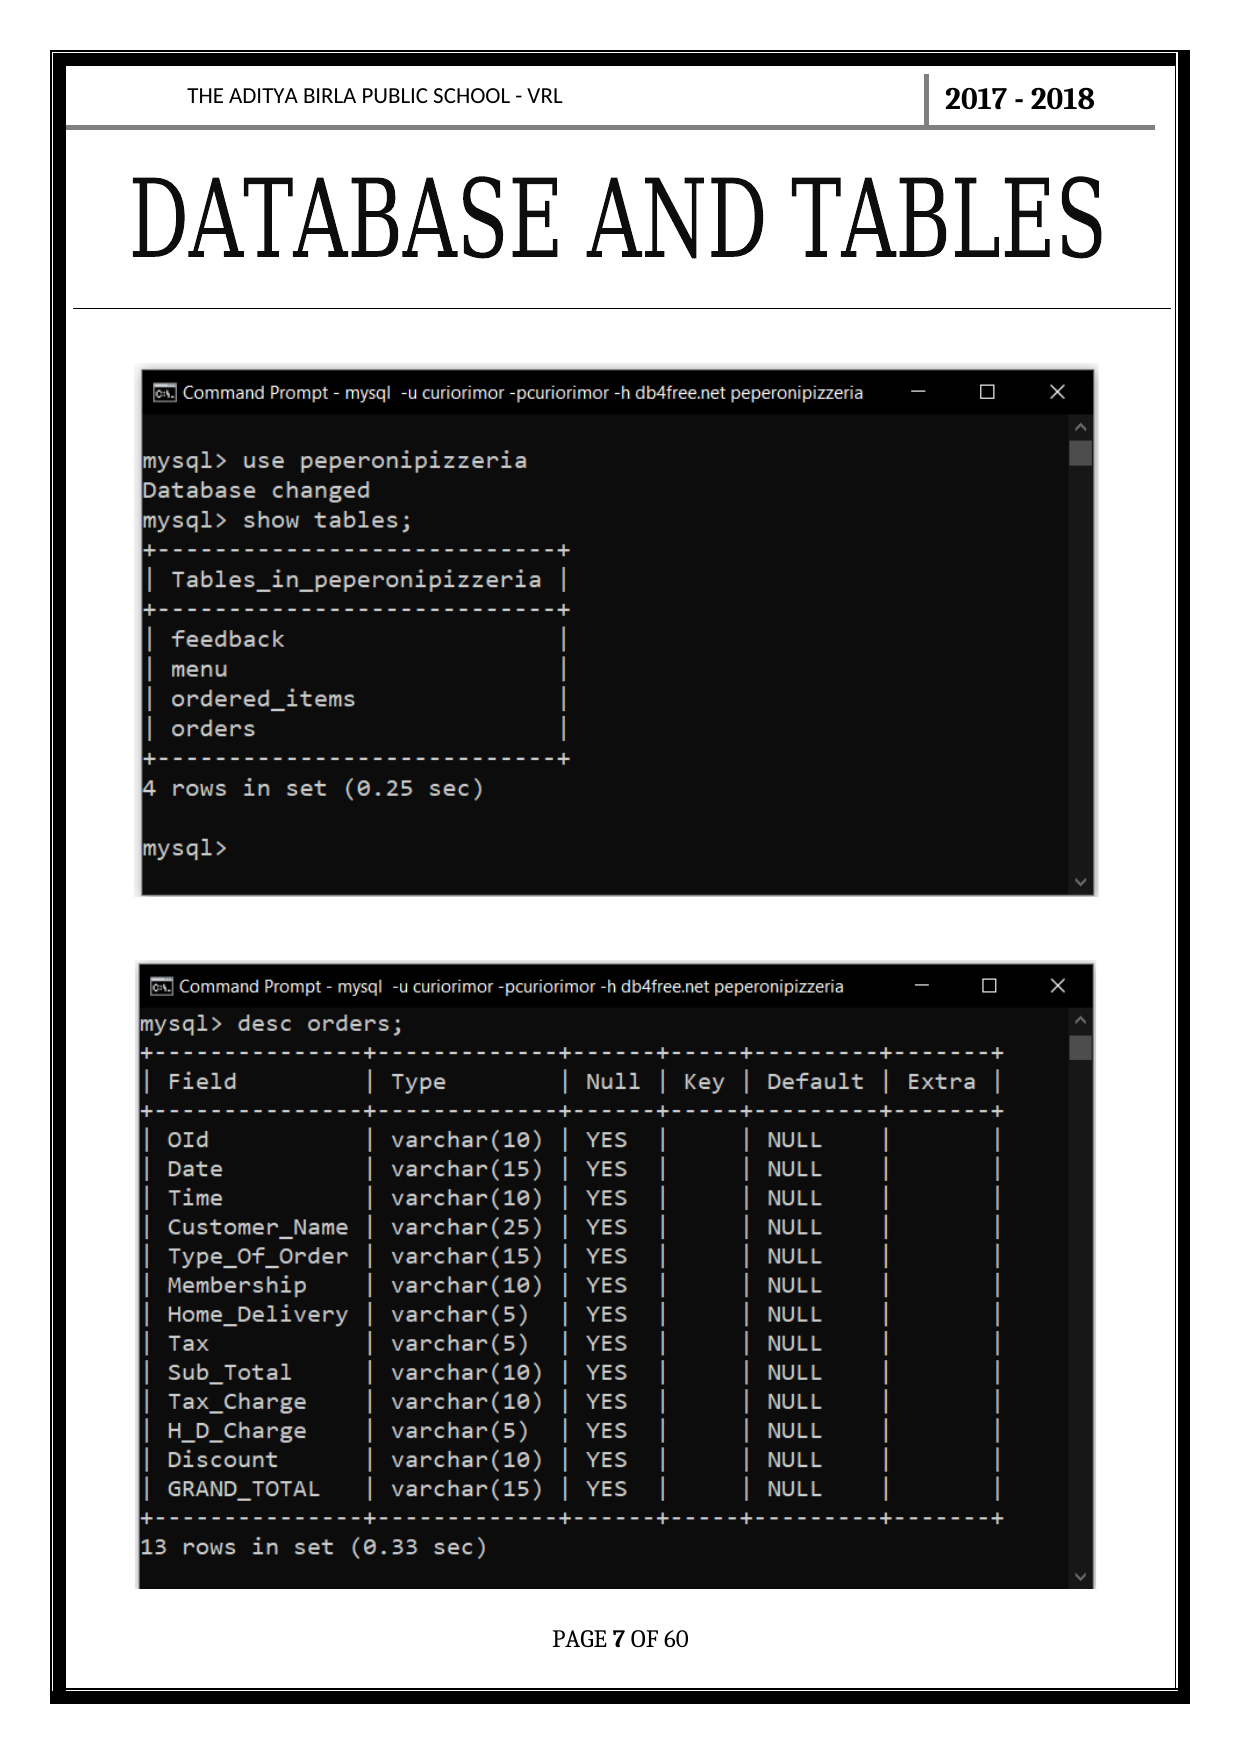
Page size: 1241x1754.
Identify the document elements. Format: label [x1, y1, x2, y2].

picture [133, 363, 1098, 897]
picture [134, 960, 1098, 1589]
